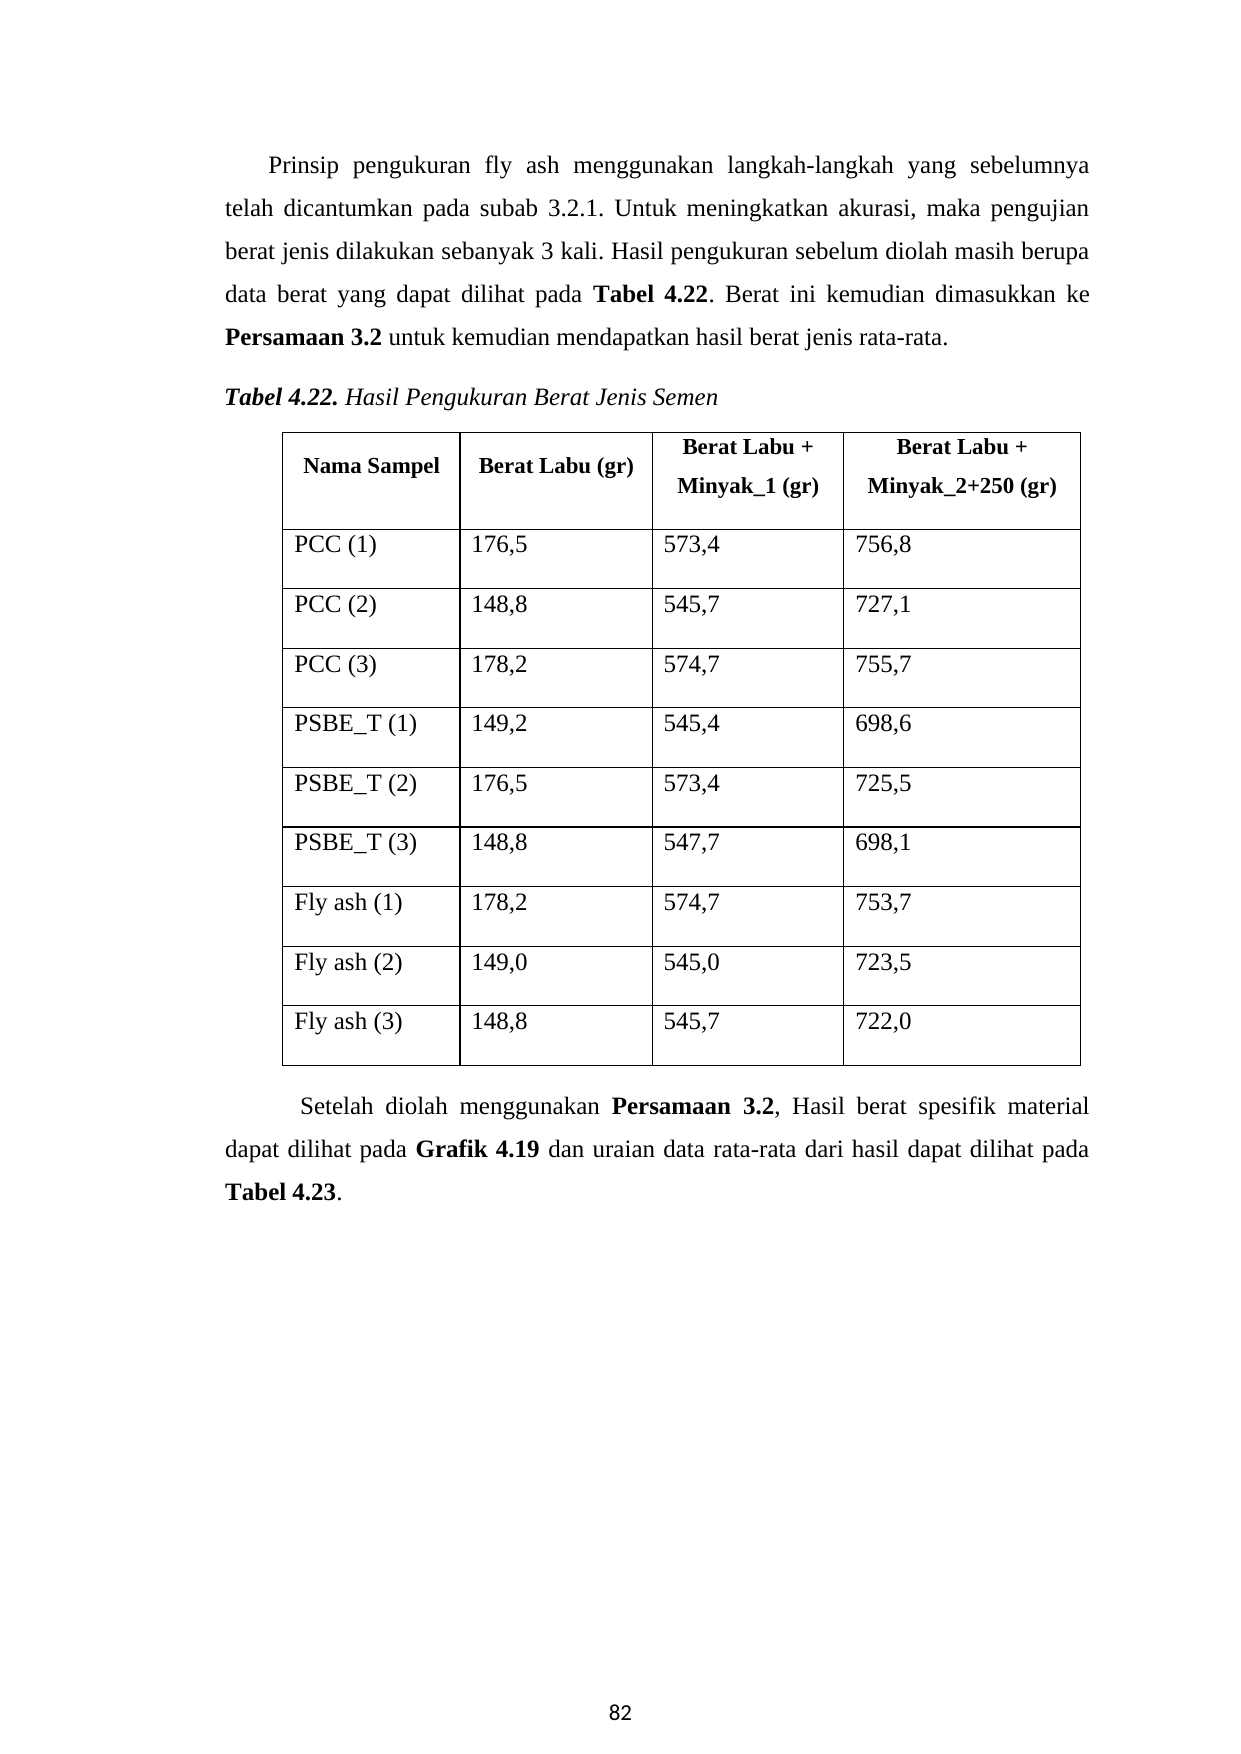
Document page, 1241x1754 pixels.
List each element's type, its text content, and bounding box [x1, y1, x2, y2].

table_cell 573,4 [653, 530, 843, 588]
table_cell PSBE_T (2) [283, 768, 459, 826]
table_cell 725,5 [844, 768, 1080, 826]
table_header Nama Sampel [283, 433, 459, 528]
table_cell 148,8 [461, 589, 652, 648]
table_cell 148,8 [461, 1006, 652, 1065]
table_cell 723,5 [844, 947, 1080, 1005]
table_cell PCC (2) [283, 589, 459, 648]
table_cell 149,2 [461, 708, 652, 767]
table_cell Fly ash (1) [283, 887, 459, 946]
table_cell 545,7 [653, 1006, 843, 1065]
text Prinsip pengukuran fly ash menggunakan langkah-langkah yang sebelumnya telah dicantumkan pada subab 3.2.1. Untuk meningkatkan akurasi, maka pengujian berat jenis dilakukan sebanyak 3 kali. Hasil pengukuran sebelum diolah masih berupa data berat yang dapat dilihat pada Tabel 4.22. Berat ini kemudian dimasukkan ke Persamaan 3.2 untuk kemudian mendapatkan hasil berat jenis rata-rata. [225, 150, 1090, 351]
table_cell 547,7 [653, 828, 843, 886]
table_cell PCC (3) [283, 649, 459, 707]
text Setelah diolah menggunakan Persamaan 3.2, Hasil berat spesifik material dapat dilihat pada Grafik 4.19 dan uraian data rata-rata dari hasil dapat dilihat pada Tabel 4.23. [225, 1091, 1090, 1206]
table_cell 545,7 [653, 589, 843, 648]
table_cell 755,7 [844, 649, 1080, 707]
table_cell 727,1 [844, 589, 1080, 648]
table_cell Fly ash (3) [283, 1006, 459, 1065]
text Tabel 4.22. Hasil Pengukuran Berat Jenis Semen [224, 382, 1090, 411]
table_cell 574,7 [653, 887, 843, 946]
table_cell 722,0 [844, 1006, 1080, 1065]
table_header Berat Labu (gr) [461, 433, 652, 528]
table_cell PCC (1) [283, 530, 459, 588]
table_cell 756,8 [844, 530, 1080, 588]
table_cell 176,5 [461, 530, 652, 588]
table_cell PSBE_T (1) [283, 708, 459, 767]
table_cell 178,2 [461, 649, 652, 707]
table_cell Fly ash (2) [283, 947, 459, 1005]
table_cell 545,4 [653, 708, 843, 767]
table_cell PSBE_T (3) [283, 828, 459, 886]
table_cell 574,7 [653, 649, 843, 707]
table_cell 176,5 [461, 768, 652, 826]
table_cell 149,0 [461, 947, 652, 1005]
table_header Berat Labu + Minyak_2+250 (gr) [844, 433, 1080, 528]
table_cell 545,0 [653, 947, 843, 1005]
table_cell 753,7 [844, 887, 1080, 946]
table_header Berat Labu + Minyak_1 (gr) [653, 433, 843, 528]
table_cell 698,6 [844, 708, 1080, 767]
table_cell 573,4 [653, 768, 843, 826]
table_cell 148,8 [461, 828, 652, 886]
table_cell 698,1 [844, 828, 1080, 886]
table_cell 178,2 [461, 887, 652, 946]
